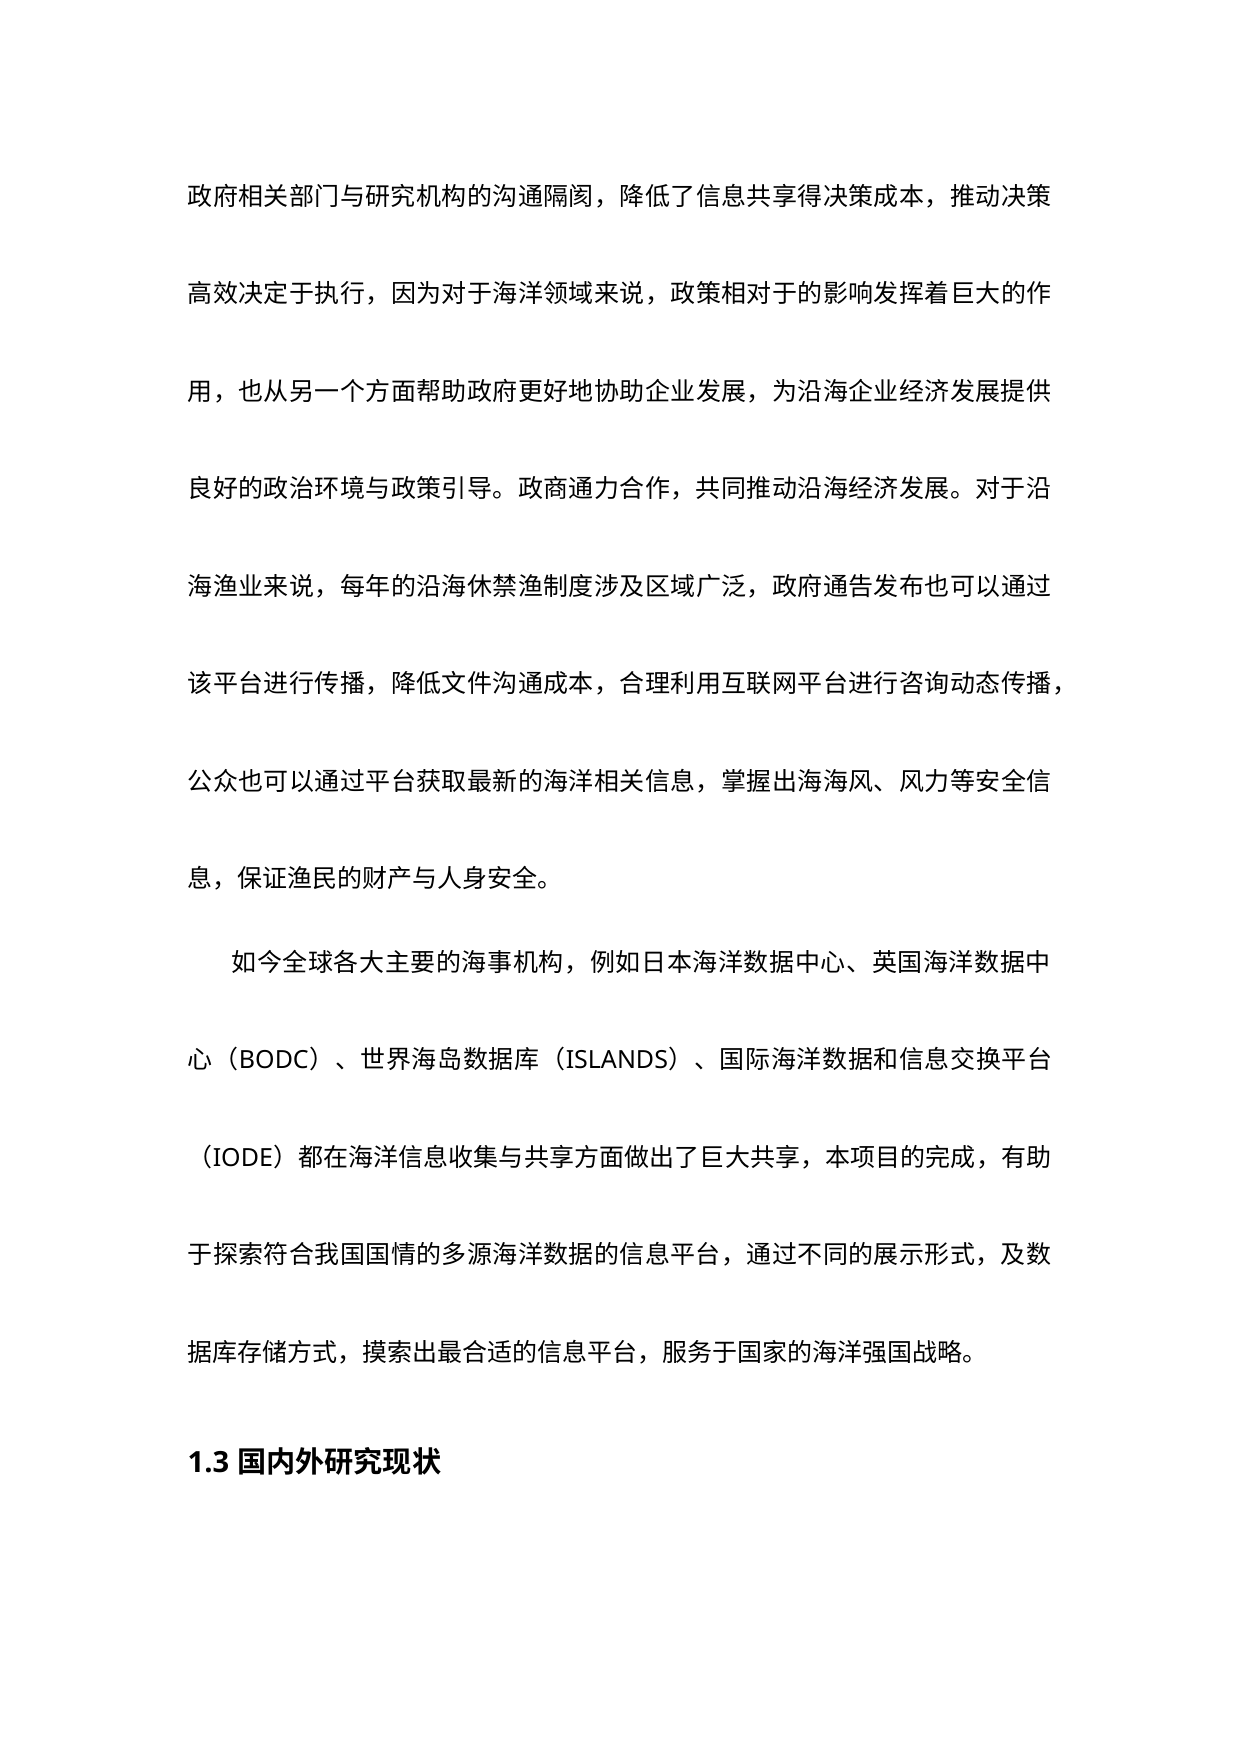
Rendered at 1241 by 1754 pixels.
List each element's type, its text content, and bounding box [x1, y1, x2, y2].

subtitle 1.3 国内外研究现状 [187, 1428, 1053, 1493]
text 如今全球各大主要的海事机构，例如日本海洋数据中心、英国海洋数据中心（BODC）、世界海岛数据库（ISLANDS）、国际海洋数据和信息交换平台（IODE）都在海洋信息收集与共享方面做出了巨大共享，本项目的完成，有助于探索符合我国国情的多源海洋数据的信息平台，通过不同的展示形式，及数据库存储方式，摸索出最合适的信息平台，服务于国家的海洋强国战略。 [187, 928, 1053, 1383]
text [187, 162, 1053, 909]
